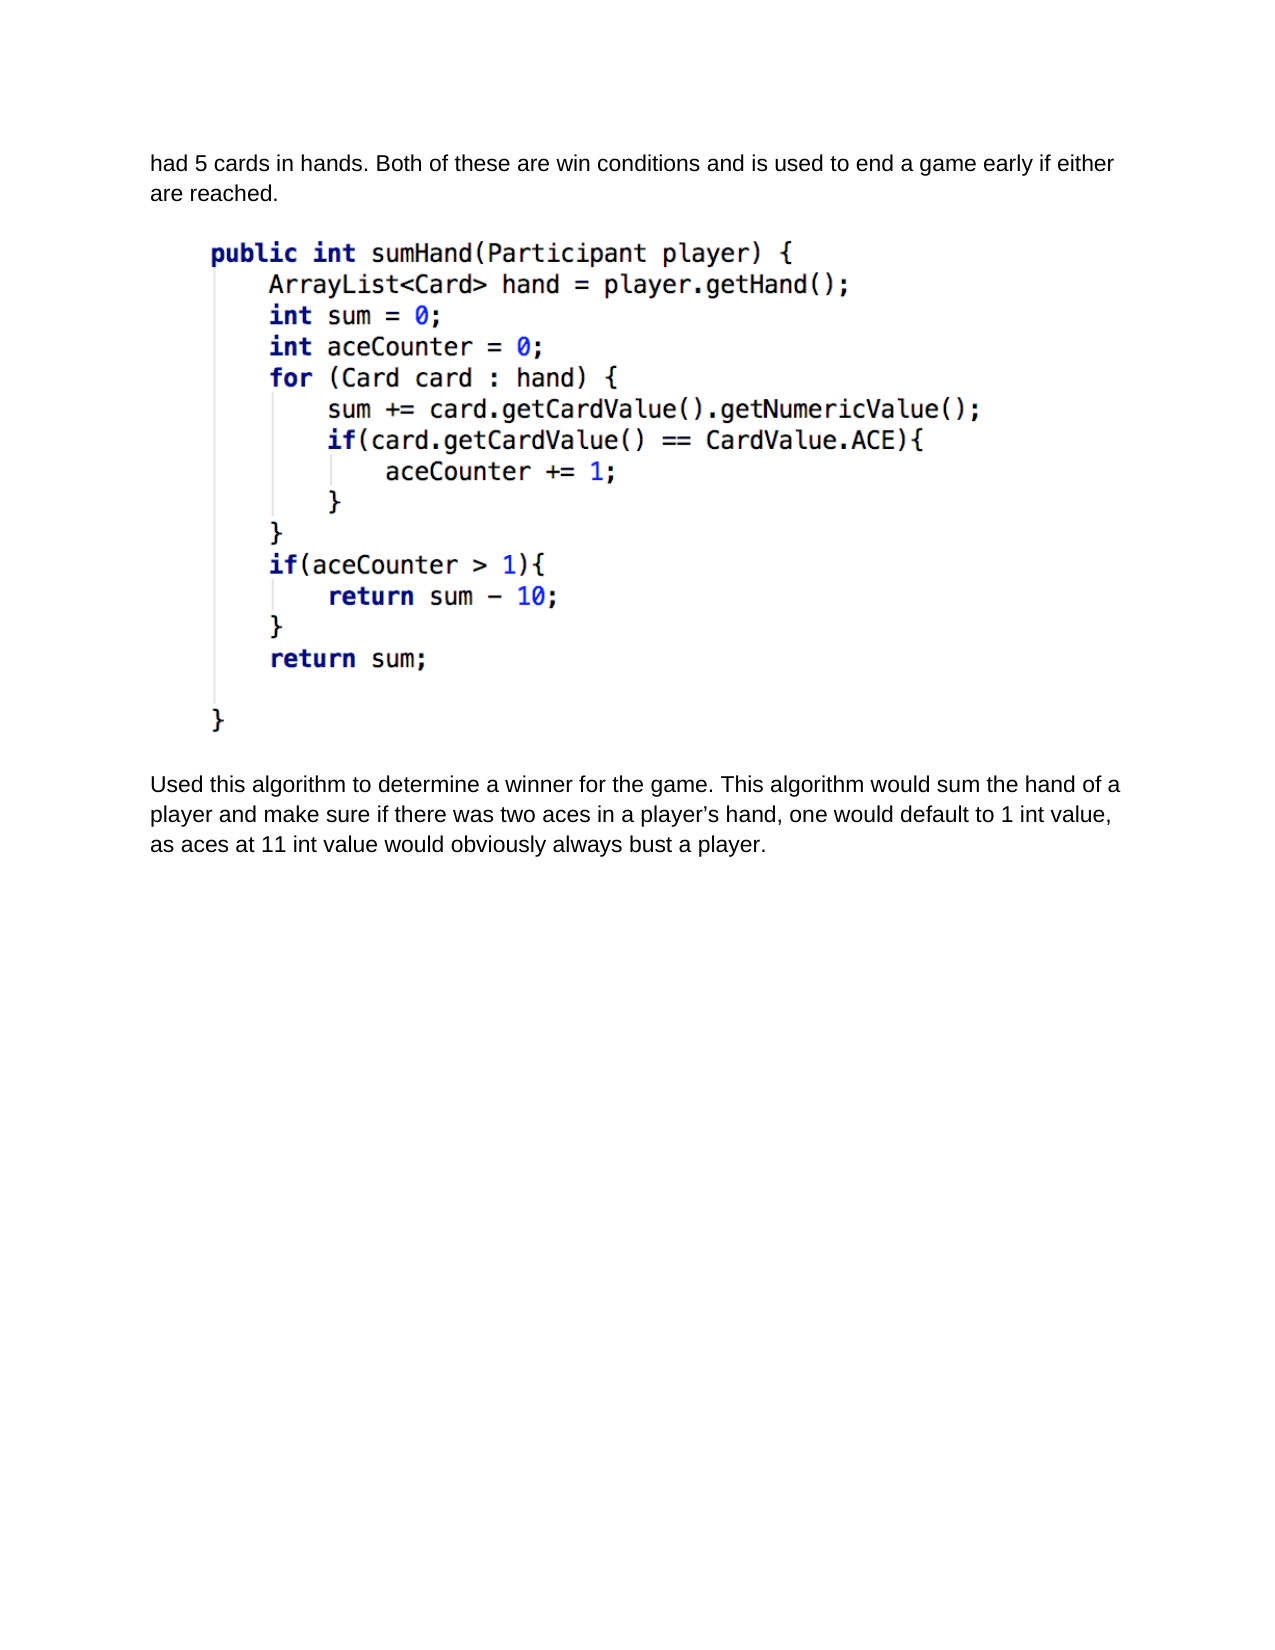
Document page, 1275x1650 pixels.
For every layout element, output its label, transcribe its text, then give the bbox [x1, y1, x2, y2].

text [150, 150, 1125, 210]
picture [150, 210, 1125, 767]
text Used this algorithm to determine a winner for the game. This algorithm would sum the hand of a player and make sure if there was two aces in a player’s hand, one would default to 1 int value, as aces at 11 int value would obviously always bust a player. [150, 771, 1125, 857]
